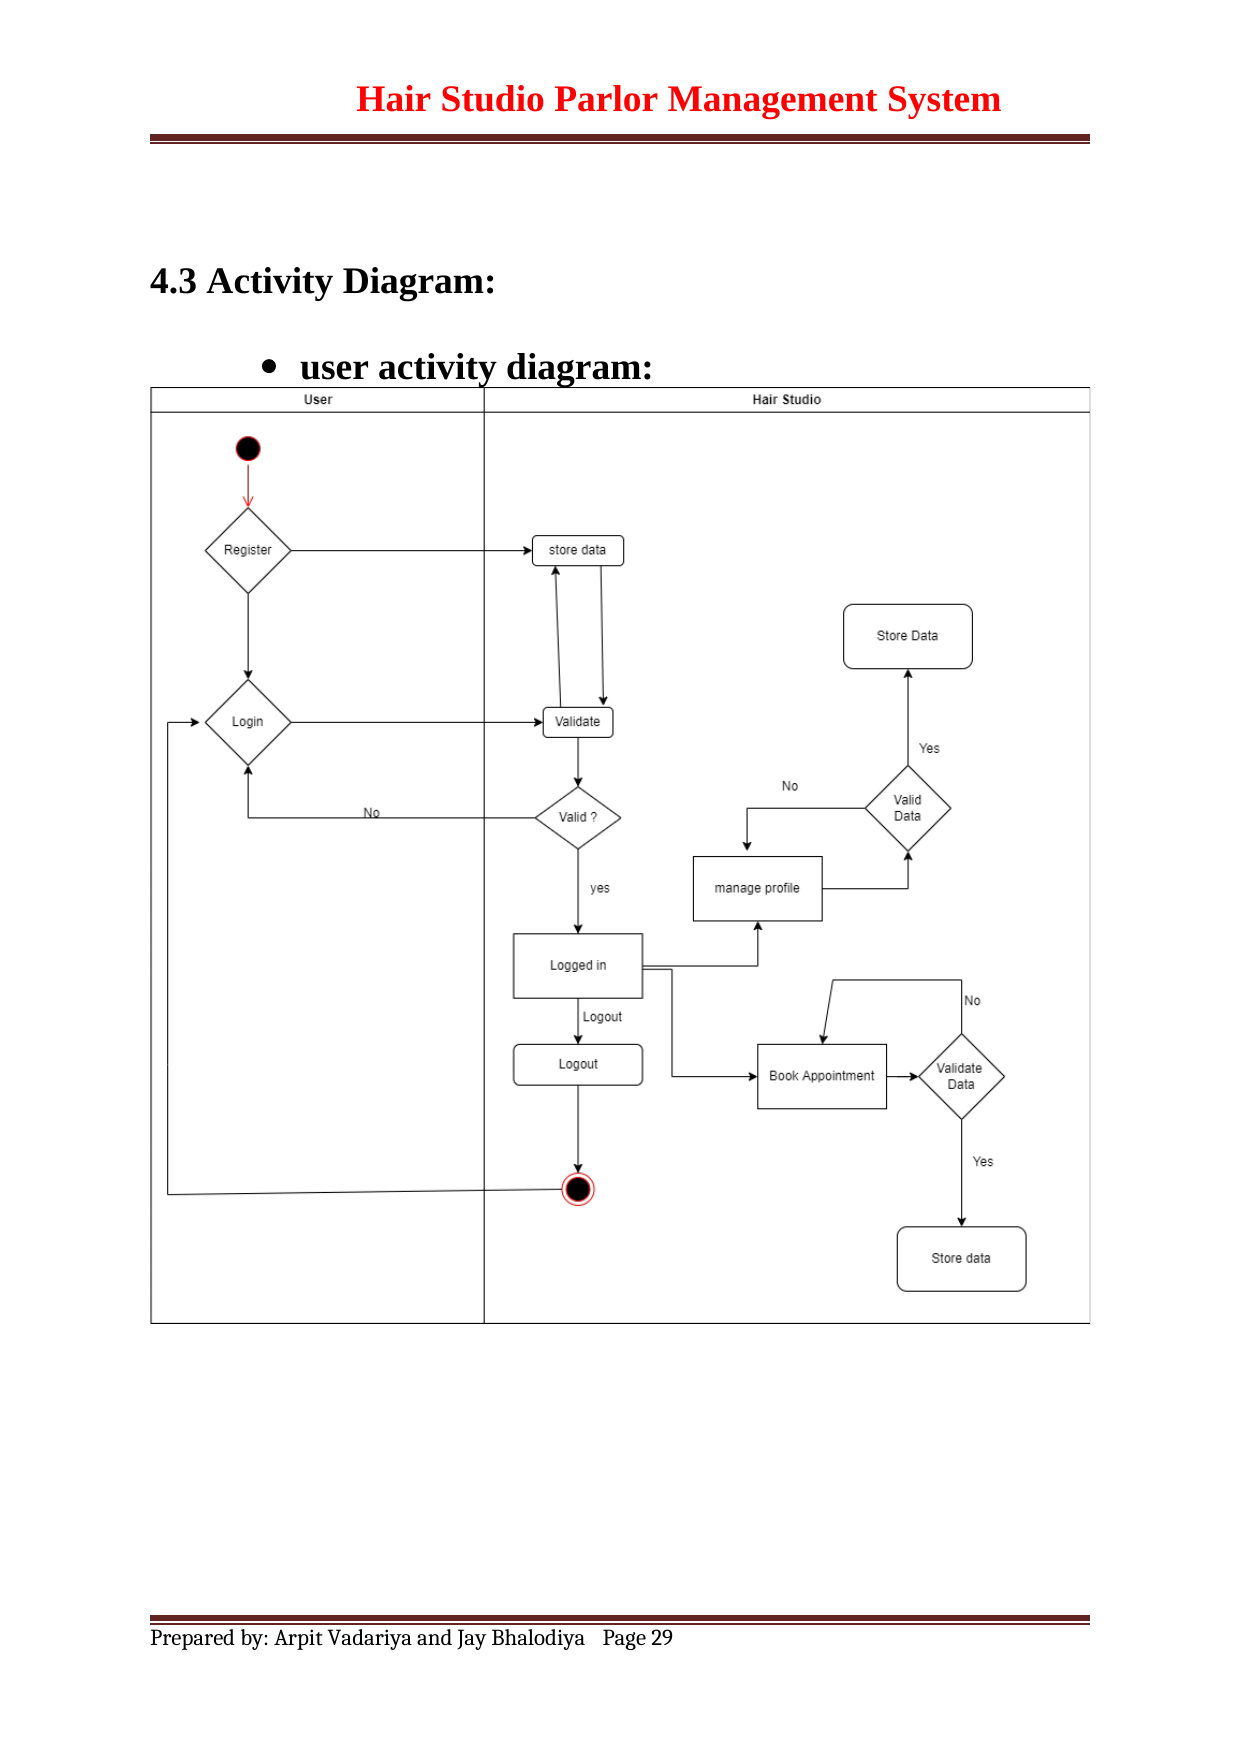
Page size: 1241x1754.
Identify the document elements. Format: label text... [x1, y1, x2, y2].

text 4.3 Activity Diagram: [150, 258, 1016, 301]
picture [150, 387, 1091, 1324]
list user activity diagram: [262, 344, 1016, 387]
